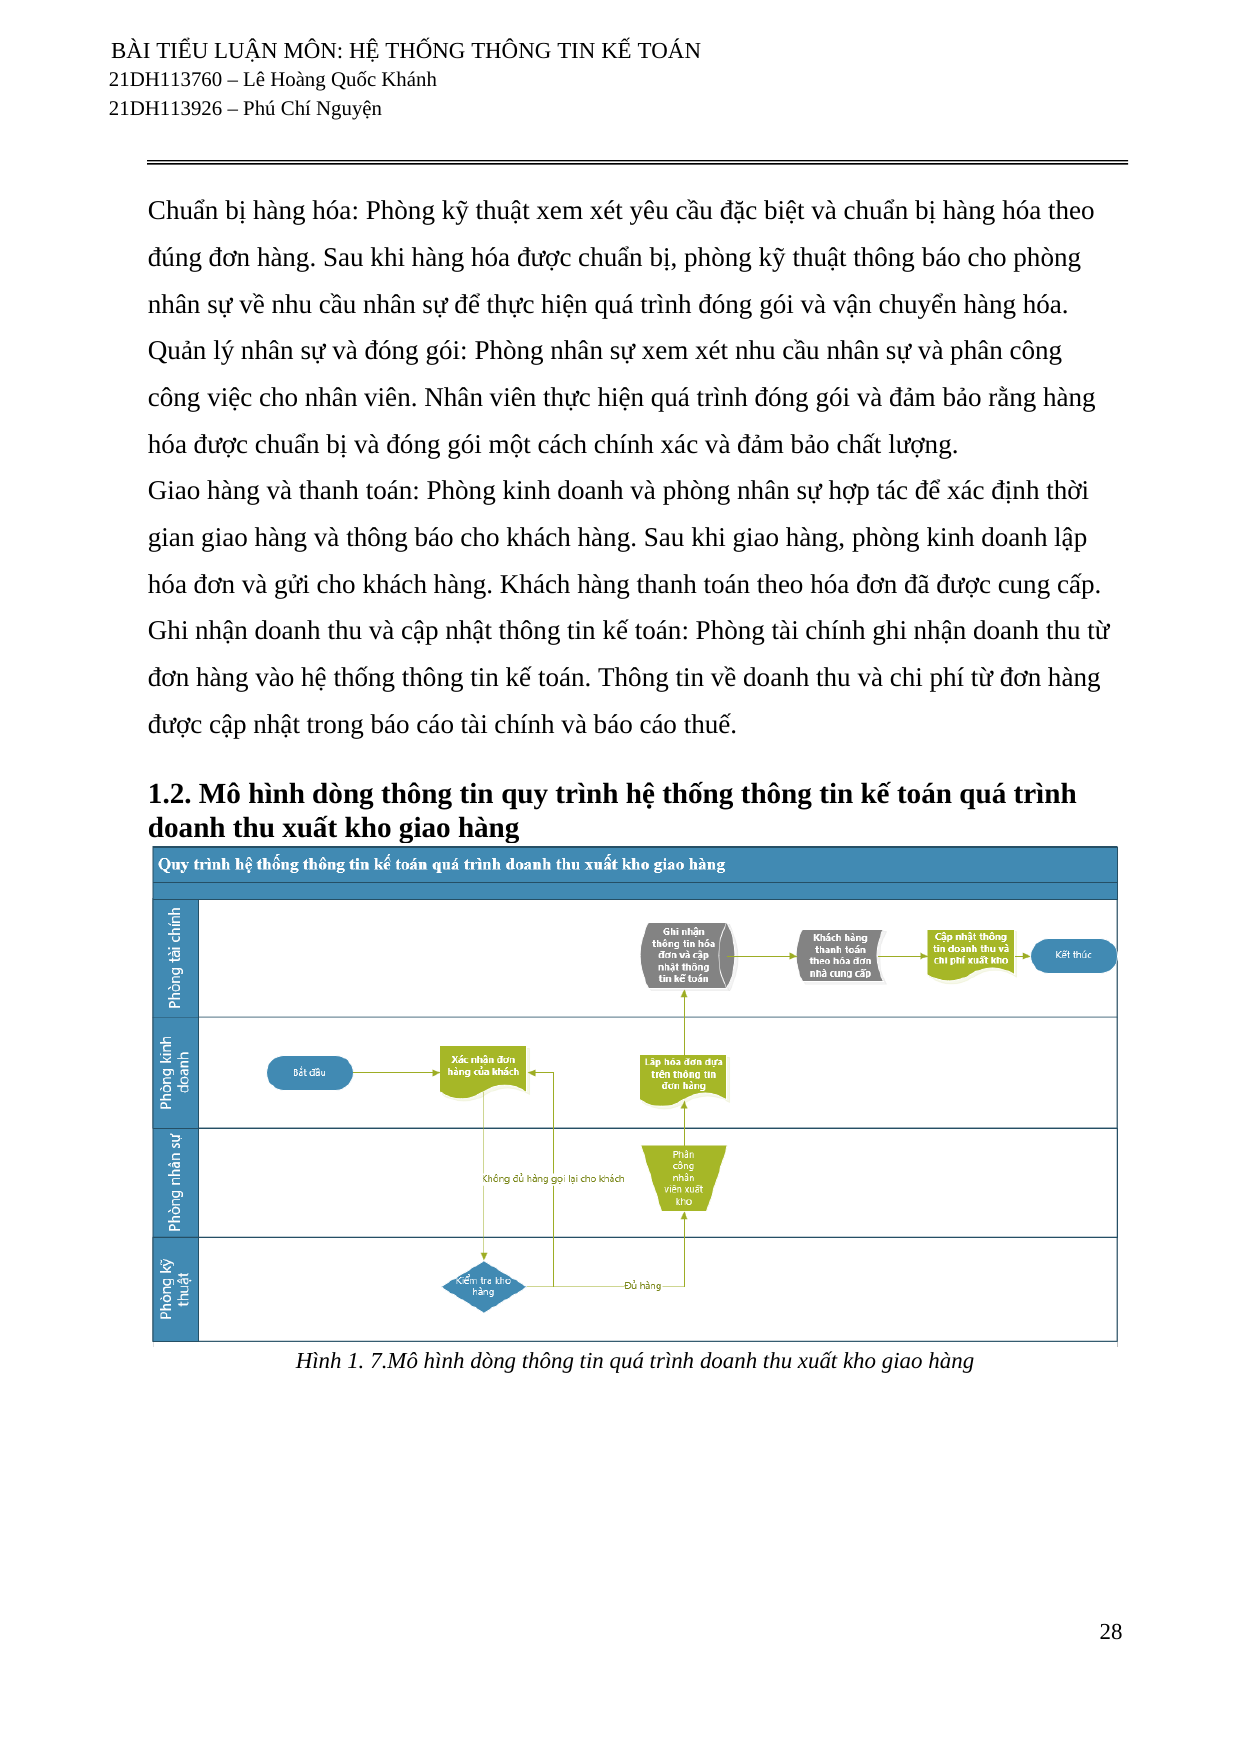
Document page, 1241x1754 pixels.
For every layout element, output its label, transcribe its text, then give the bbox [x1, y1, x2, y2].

text Quản lý nhân sự và đóng gói: Phòng nhân sự xem xét nhu cầu nhân sự và phân công công việc cho nhân viên. Nhân viên thực hiện quá trình đóng gói và đảm bảo rằng hàng hóa được chuẩn bị và đóng gói một cách chính xác và đảm bảo chất lượng. [148, 334, 1122, 459]
text Chuẩn bị hàng hóa: Phòng kỹ thuật xem xét yêu cầu đặc biệt và chuẩn bị hàng hóa theo đúng đơn hàng. Sau khi hàng hóa được chuẩn bị, phòng kỹ thuật thông báo cho phòng nhân sự về nhu cầu nhân sự để thực hiện quá trình đóng gói và vận chuyển hàng hóa. [148, 194, 1122, 319]
text Hình 1. 7.Mô hình dòng thông tin quá trình doanh thu xuất kho giao hàng [148, 1347, 1122, 1373]
text Ghi nhận doanh thu và cập nhật thông tin kế toán: Phòng tài chính ghi nhận doanh thu từ đơn hàng vào hệ thống thông tin kế toán. Thông tin về doanh thu và chi phí từ đơn hàng được cập nhật trong báo cáo tài chính và báo cáo thuế. [148, 614, 1122, 739]
text Giao hàng và thanh toán: Phòng kinh doanh và phòng nhân sự hợp tác để xác định thời gian giao hàng và thông báo cho khách hàng. Sau khi giao hàng, phòng kinh doanh lập hóa đơn và gửi cho khách hàng. Khách hàng thanh toán theo hóa đơn đã được cung cấp. [148, 474, 1122, 599]
picture [147, 843, 1123, 1347]
text 1.2. Mô hình dòng thông tin quy trình hệ thống thông tin kế toán quá trình doanh thu xuất kho giao hàng [148, 776, 1122, 843]
